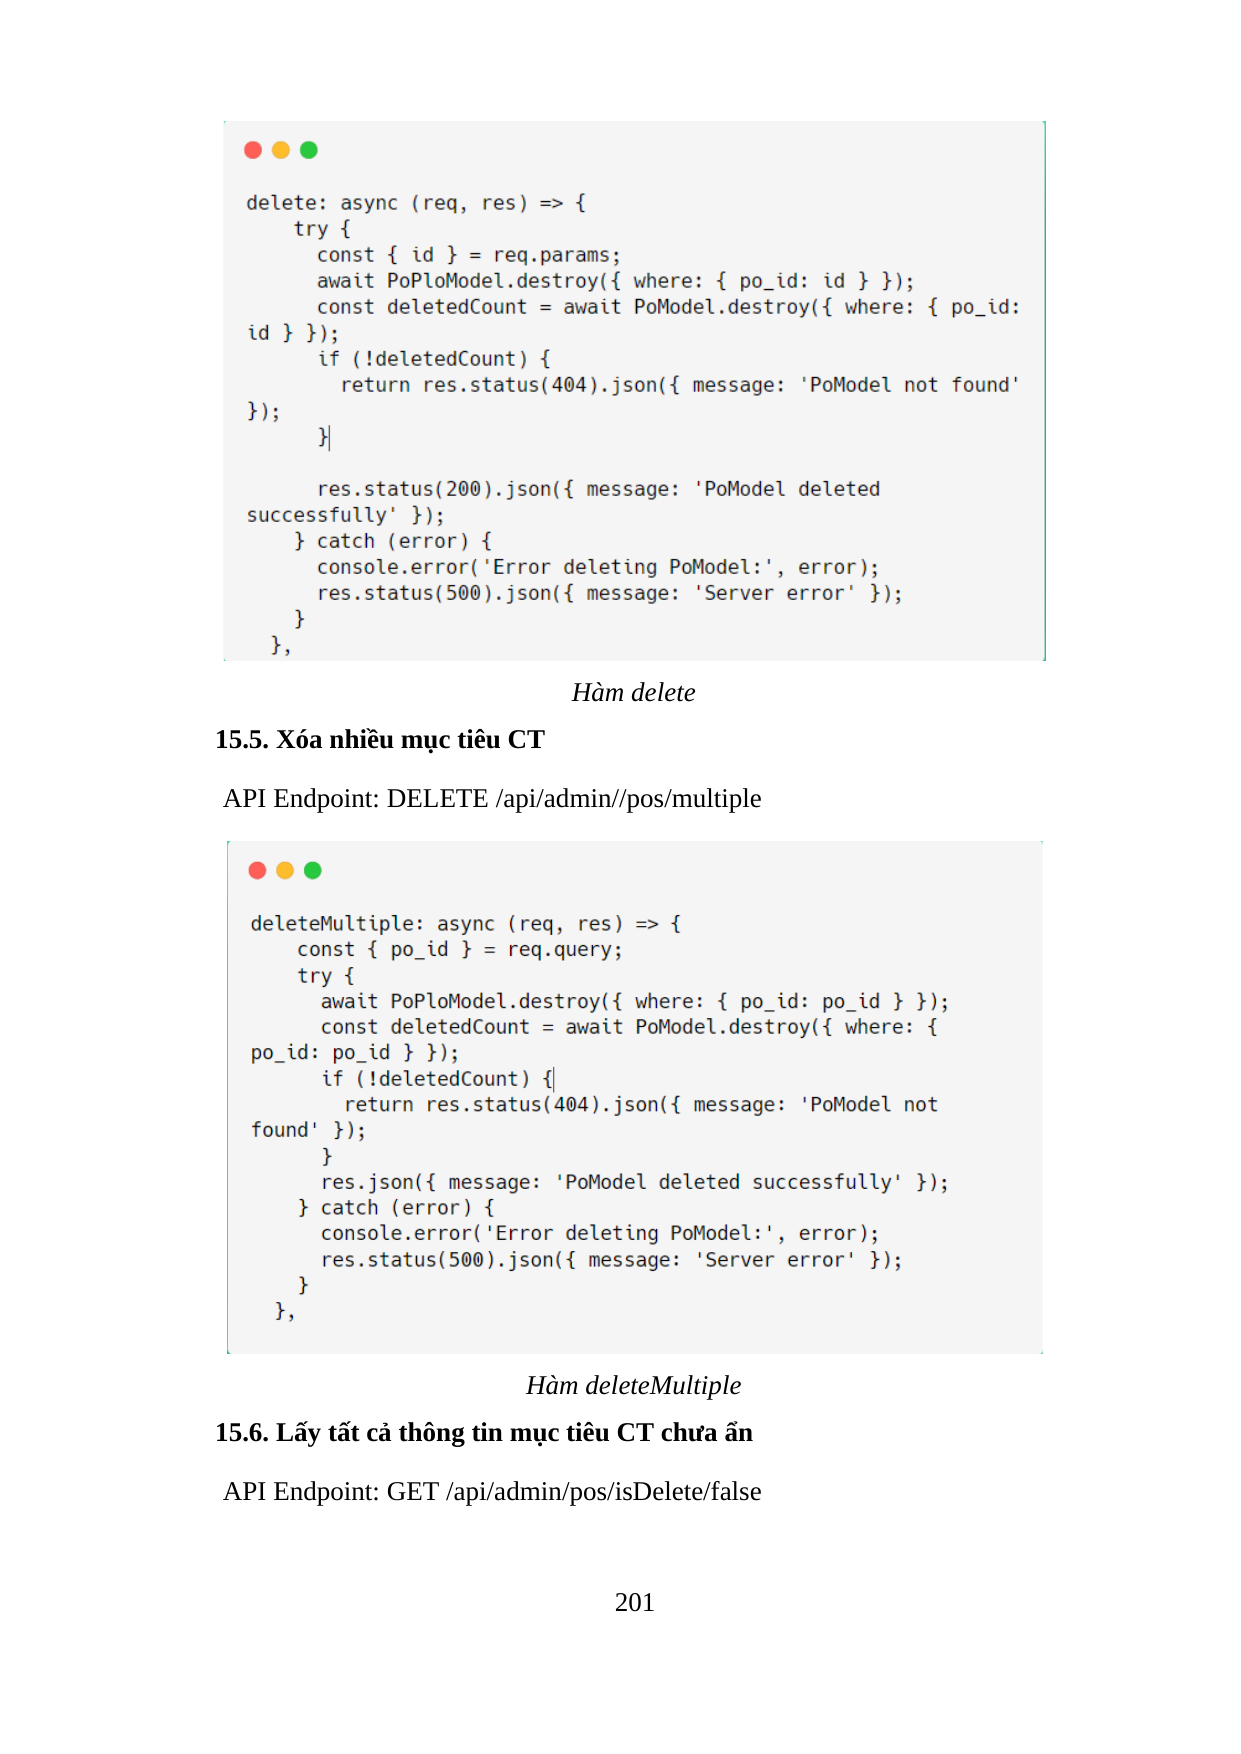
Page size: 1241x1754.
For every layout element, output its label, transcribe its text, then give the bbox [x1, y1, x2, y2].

text 15.6. Lấy tất cả thông tin mục tiêu CT chưa ẩn [215, 1416, 1122, 1447]
text API Endpoint: GET /api/admin/pos/isDelete/false [148, 1475, 1122, 1506]
picture [227, 841, 1043, 1354]
text Hàm deleteMultiple [148, 1369, 1122, 1400]
text 15.5. Xóa nhiều mục tiêu CT [215, 723, 1122, 754]
picture [223, 121, 1046, 661]
text API Endpoint: DELETE /api/admin//pos/multiple [148, 782, 1122, 813]
text Hàm delete [148, 676, 1122, 707]
